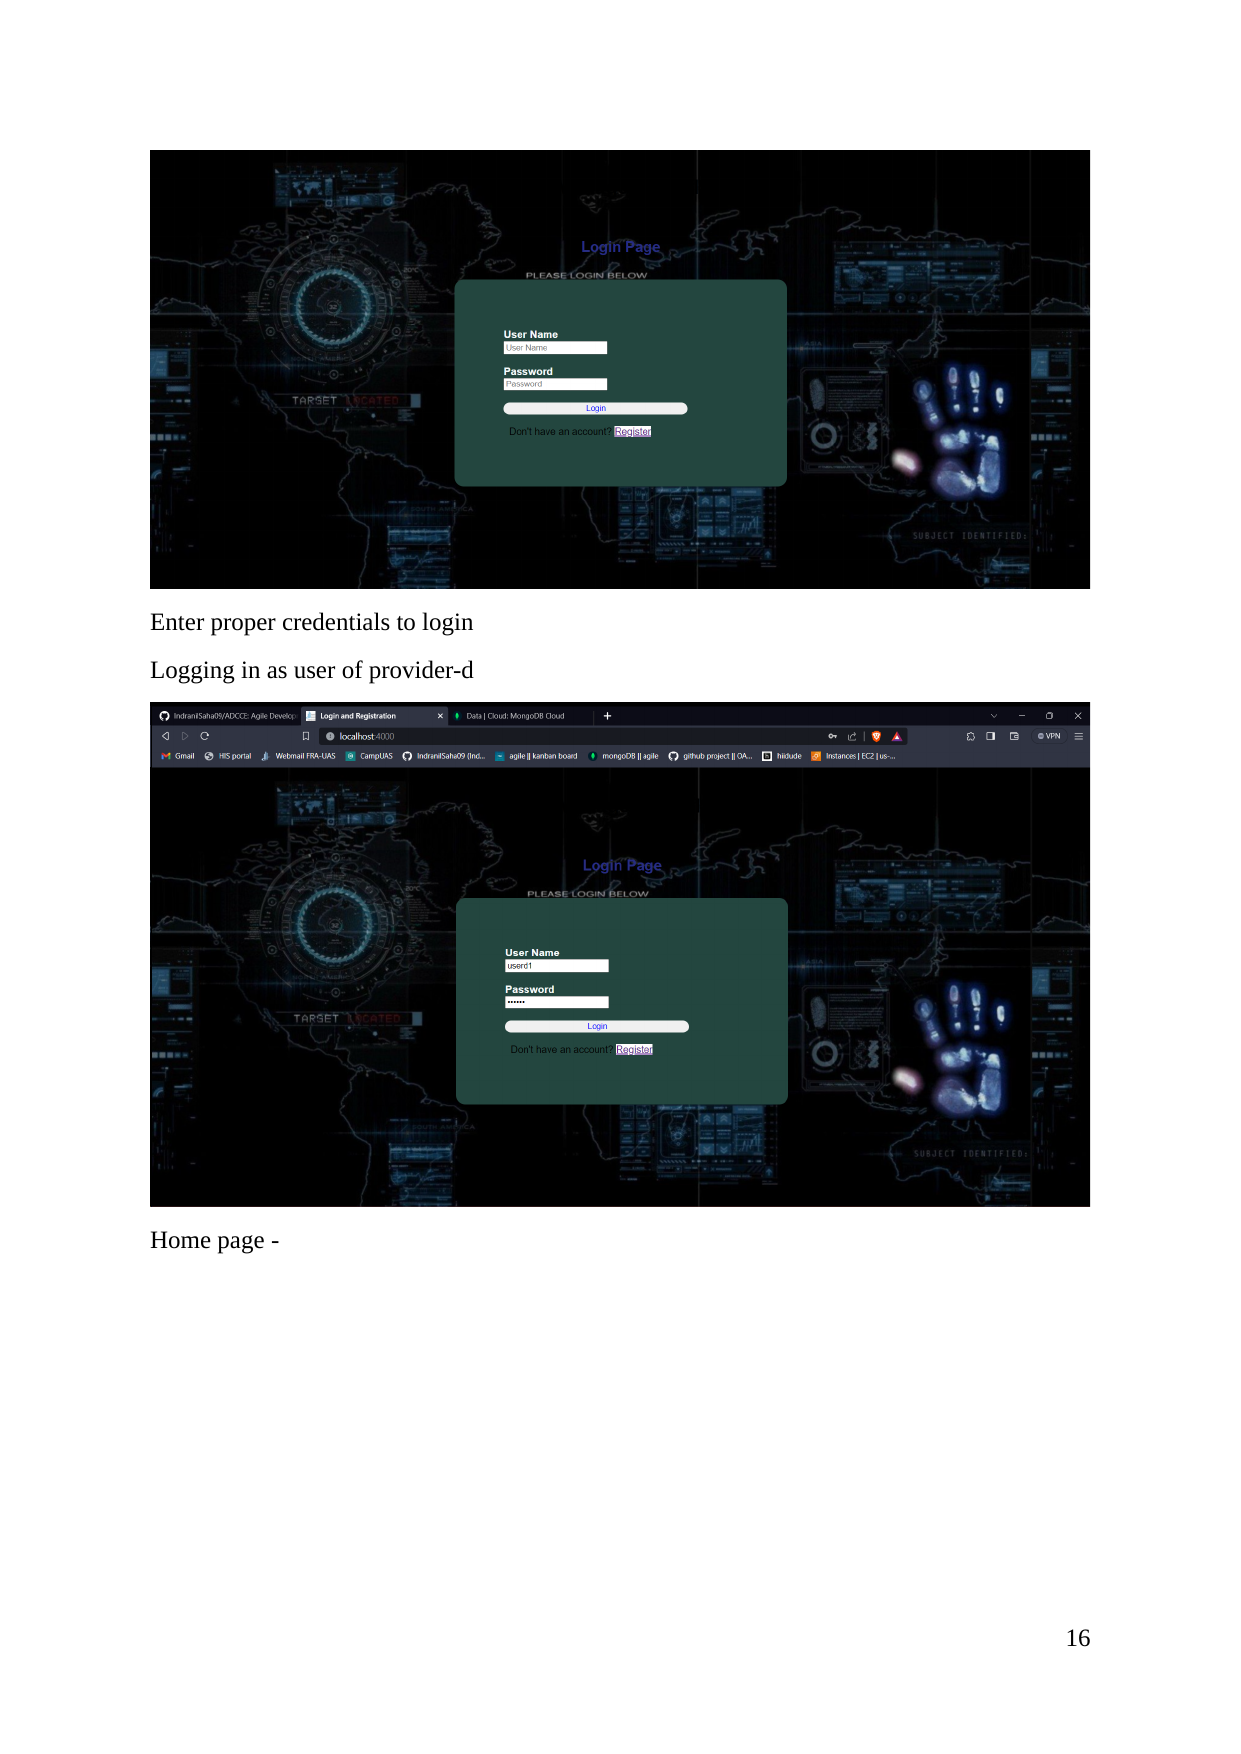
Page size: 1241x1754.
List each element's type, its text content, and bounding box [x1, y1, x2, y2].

text Logging in as user of provider-d [150, 655, 1090, 684]
text Enter proper credentials to login [150, 607, 1090, 636]
picture [150, 702, 1091, 1207]
text Home page - [150, 1225, 1090, 1254]
picture [150, 150, 1091, 589]
